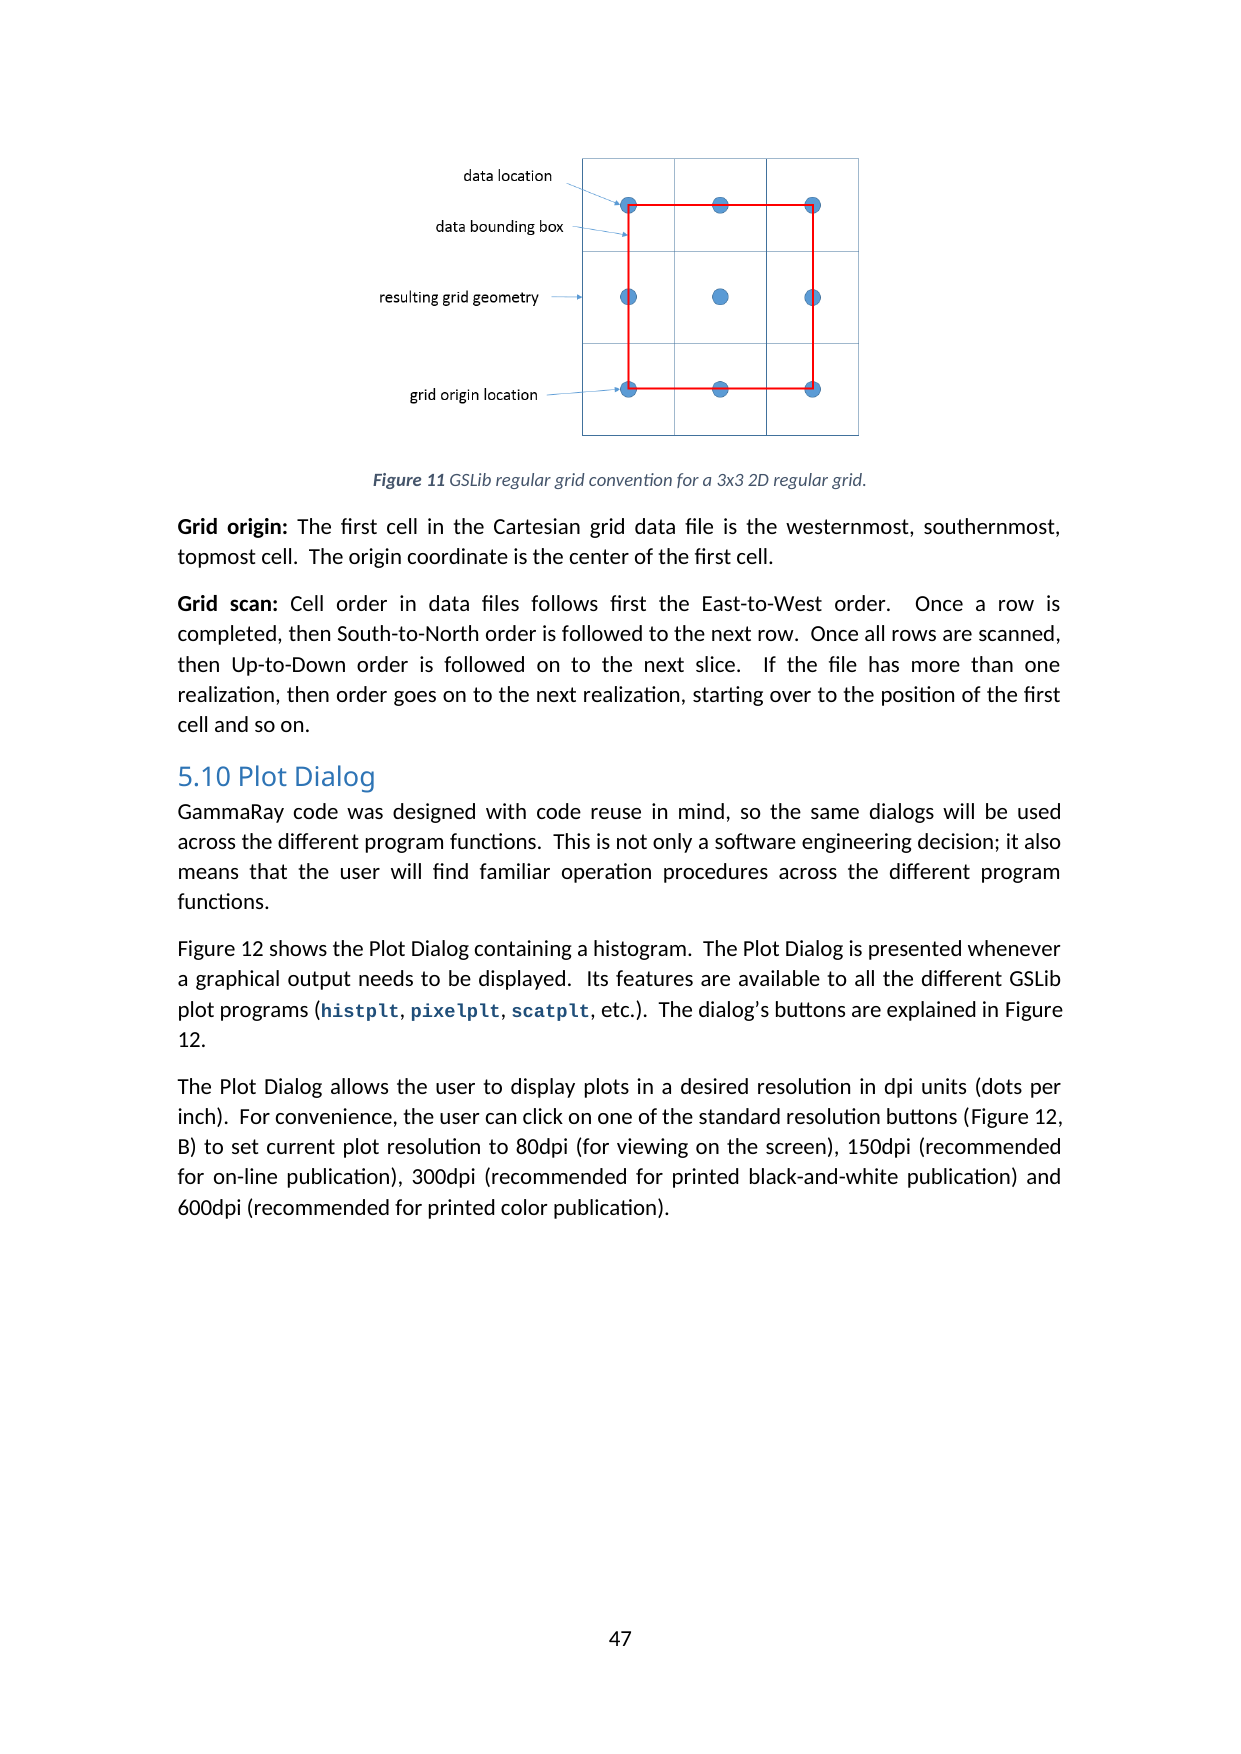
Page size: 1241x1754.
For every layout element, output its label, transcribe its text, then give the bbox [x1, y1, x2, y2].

subtitle Plot Dialog [177, 757, 1063, 794]
text The Plot Dialog allows the user to display plots in a desired resolution in dpi units (dots per inch). For convenience, the user can click on one of the standard resolution buttons (Figure 12, B) to set current plot resolution to 80dpi (for viewing on the screen), 150dpi (recommended for on-line publication), 300dpi (recommended for printed black-and-white publication) and 600dpi (recommended for printed color publication). [177, 1072, 1063, 1221]
text GammaRay code was designed with code reuse in mind, so the same dialogs will be used across the different program functions. This is not only a software engineering decision; it also means that the user will find familiar operation procedures across the different program functions. [177, 797, 1063, 916]
text Figure 12 shows the Plot Dialog containing a histogram. The Plot Dialog is presented whenever a graphical output needs to be displayed. Its features are available to all the different GSLib plot programs (histplt, pixelplt, scatplt, etc.). The dialog’s buttons are explained in Figure 12. [177, 934, 1063, 1053]
picture [371, 147, 870, 450]
text Grid scan: Cell order in data files follows first the East-to-West order. Once a row is completed, then South-to-North order is followed to the next row. Once all rows are scanned, then Up-to-Down order is followed on to the next slice. If the file has more than one realization, then order goes on to the next realization, starting over to the position of the first cell and so on. [177, 589, 1063, 738]
text Figure 11 GSLib regular grid convention for a 3x3 2D regular grid. [177, 468, 1063, 491]
text Grid origin: The first cell in the Cartesian grid data file is the westernmost, southernmost, topmost cell. The origin coordinate is the center of the first cell. [177, 512, 1063, 571]
